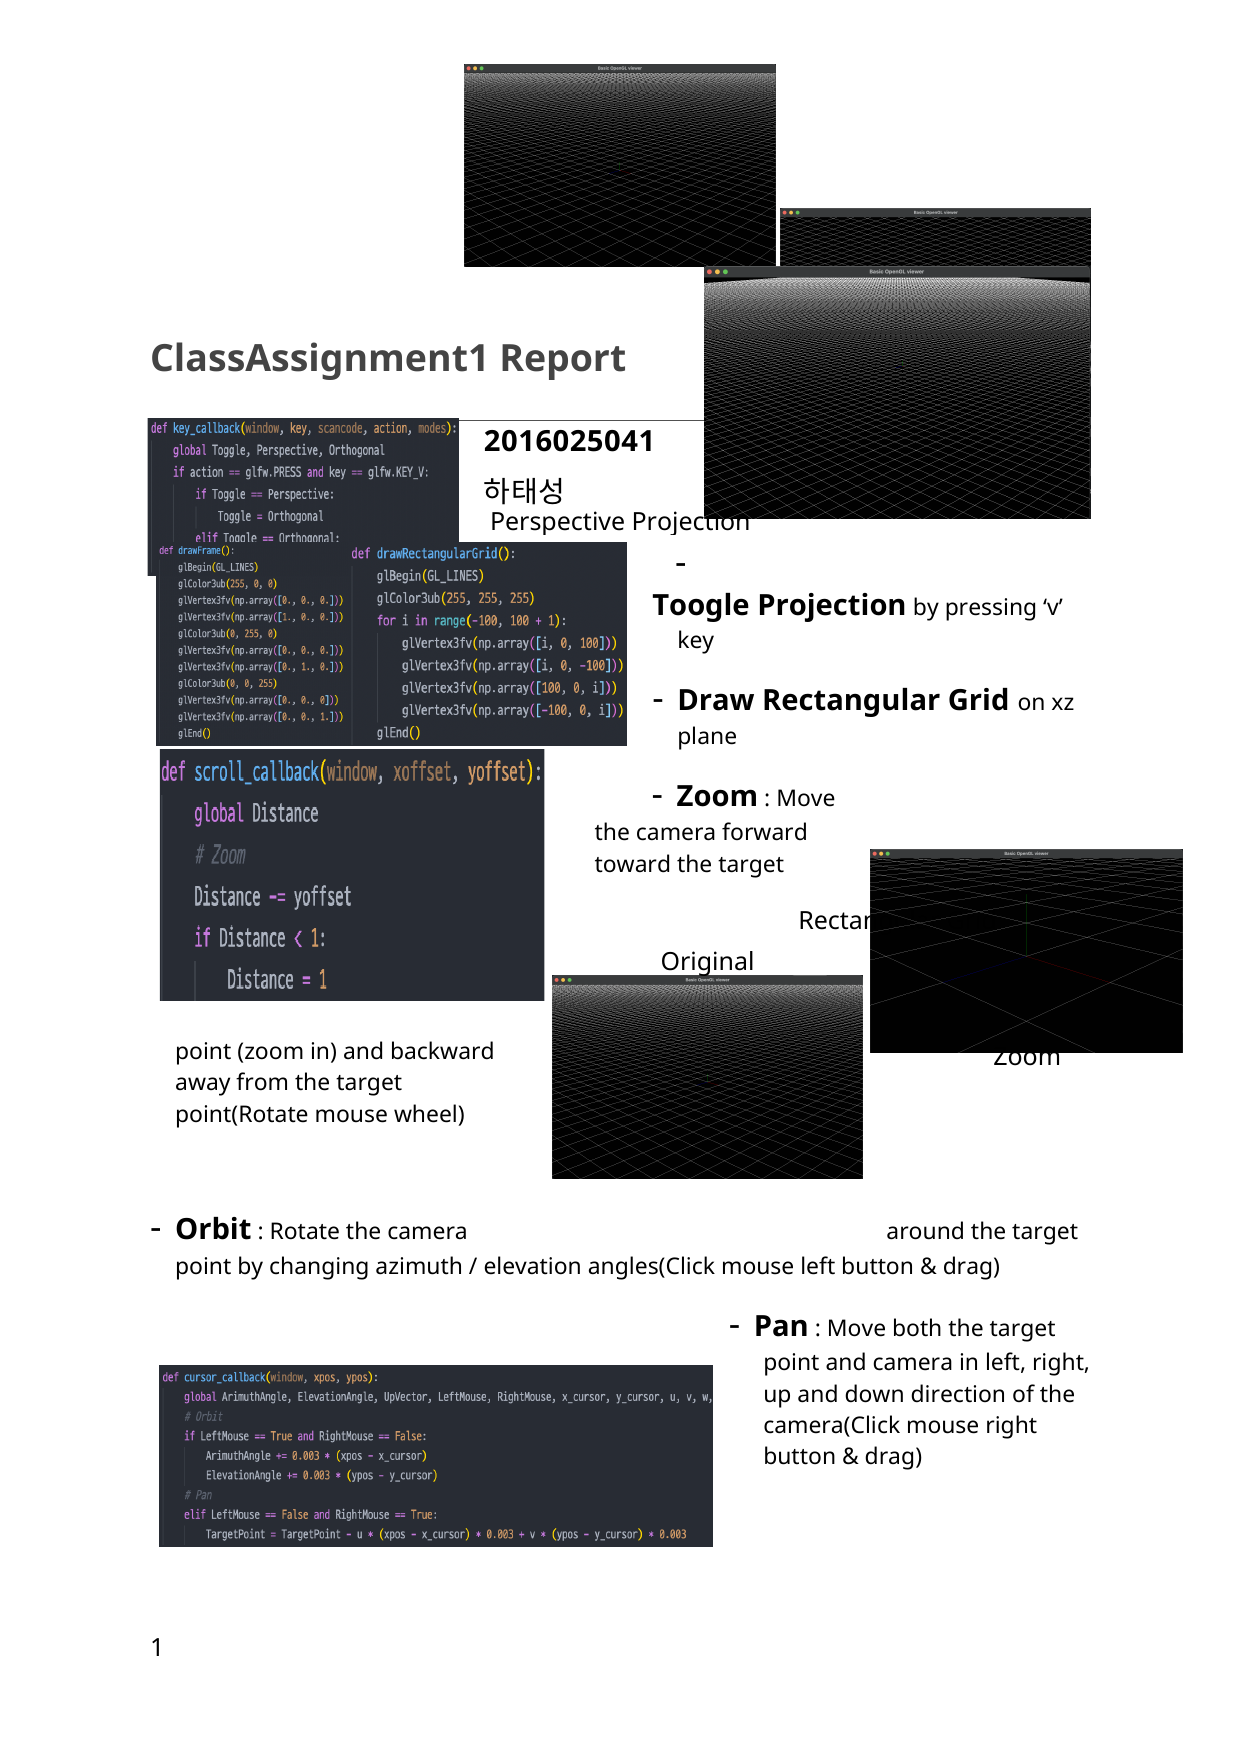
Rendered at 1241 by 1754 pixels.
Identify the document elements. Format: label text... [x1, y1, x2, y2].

list Orbit : Rotate the camera around the target point by changing azimuth / elevation angles(Click mouse left button & drag) [150, 1202, 1090, 1281]
list Pan : Move both the target point and camera in left, right, up and down direction of the camera(Click mouse right button & drag) [150, 1298, 1090, 1471]
picture [552, 975, 863, 1179]
title ClassAssignment1 Report [776, 187, 1090, 266]
picture [147, 418, 627, 746]
picture [464, 64, 1091, 519]
list Toogle Projection by pressing ‘v’ key [459, 536, 1090, 655]
picture [158, 749, 545, 1001]
title ClassAssignment1 Report [150, 187, 704, 382]
text 2016025041 하태성 [459, 421, 704, 511]
list Draw Rectangular Grid on xz plane [150, 672, 1090, 751]
picture [870, 849, 1183, 1053]
picture [158, 1365, 713, 1547]
